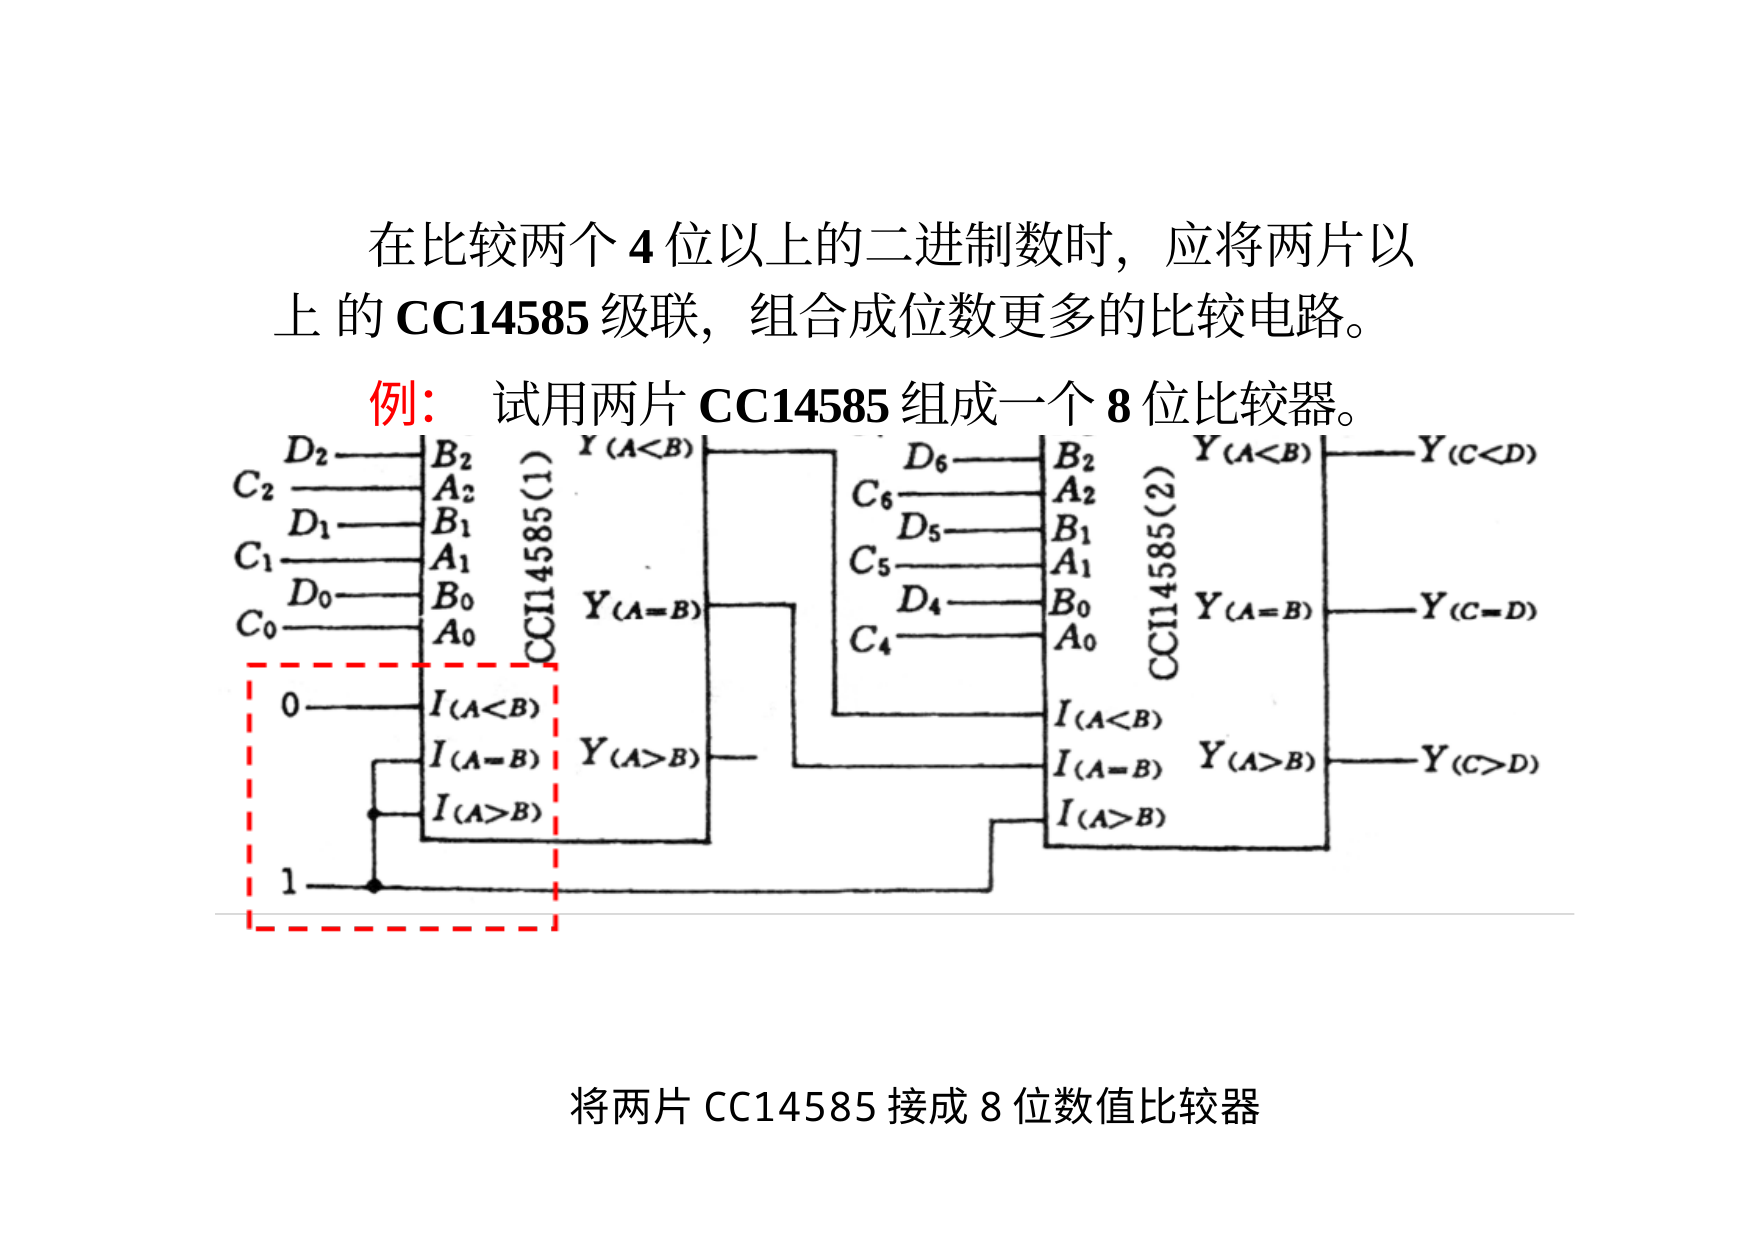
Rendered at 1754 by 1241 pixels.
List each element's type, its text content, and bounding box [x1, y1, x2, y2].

text 将两片CC14585接成8位数值比较器 [569, 1078, 1574, 1133]
text 例： 试用两片CC14585组成一个8位比较器。 [368, 370, 1574, 435]
picture [215, 435, 1575, 933]
text 在比较两个4位以上的二进制数时，应将两片以上 的CC14585级联，组合成位数更多的比较电路。 [272, 207, 1446, 348]
